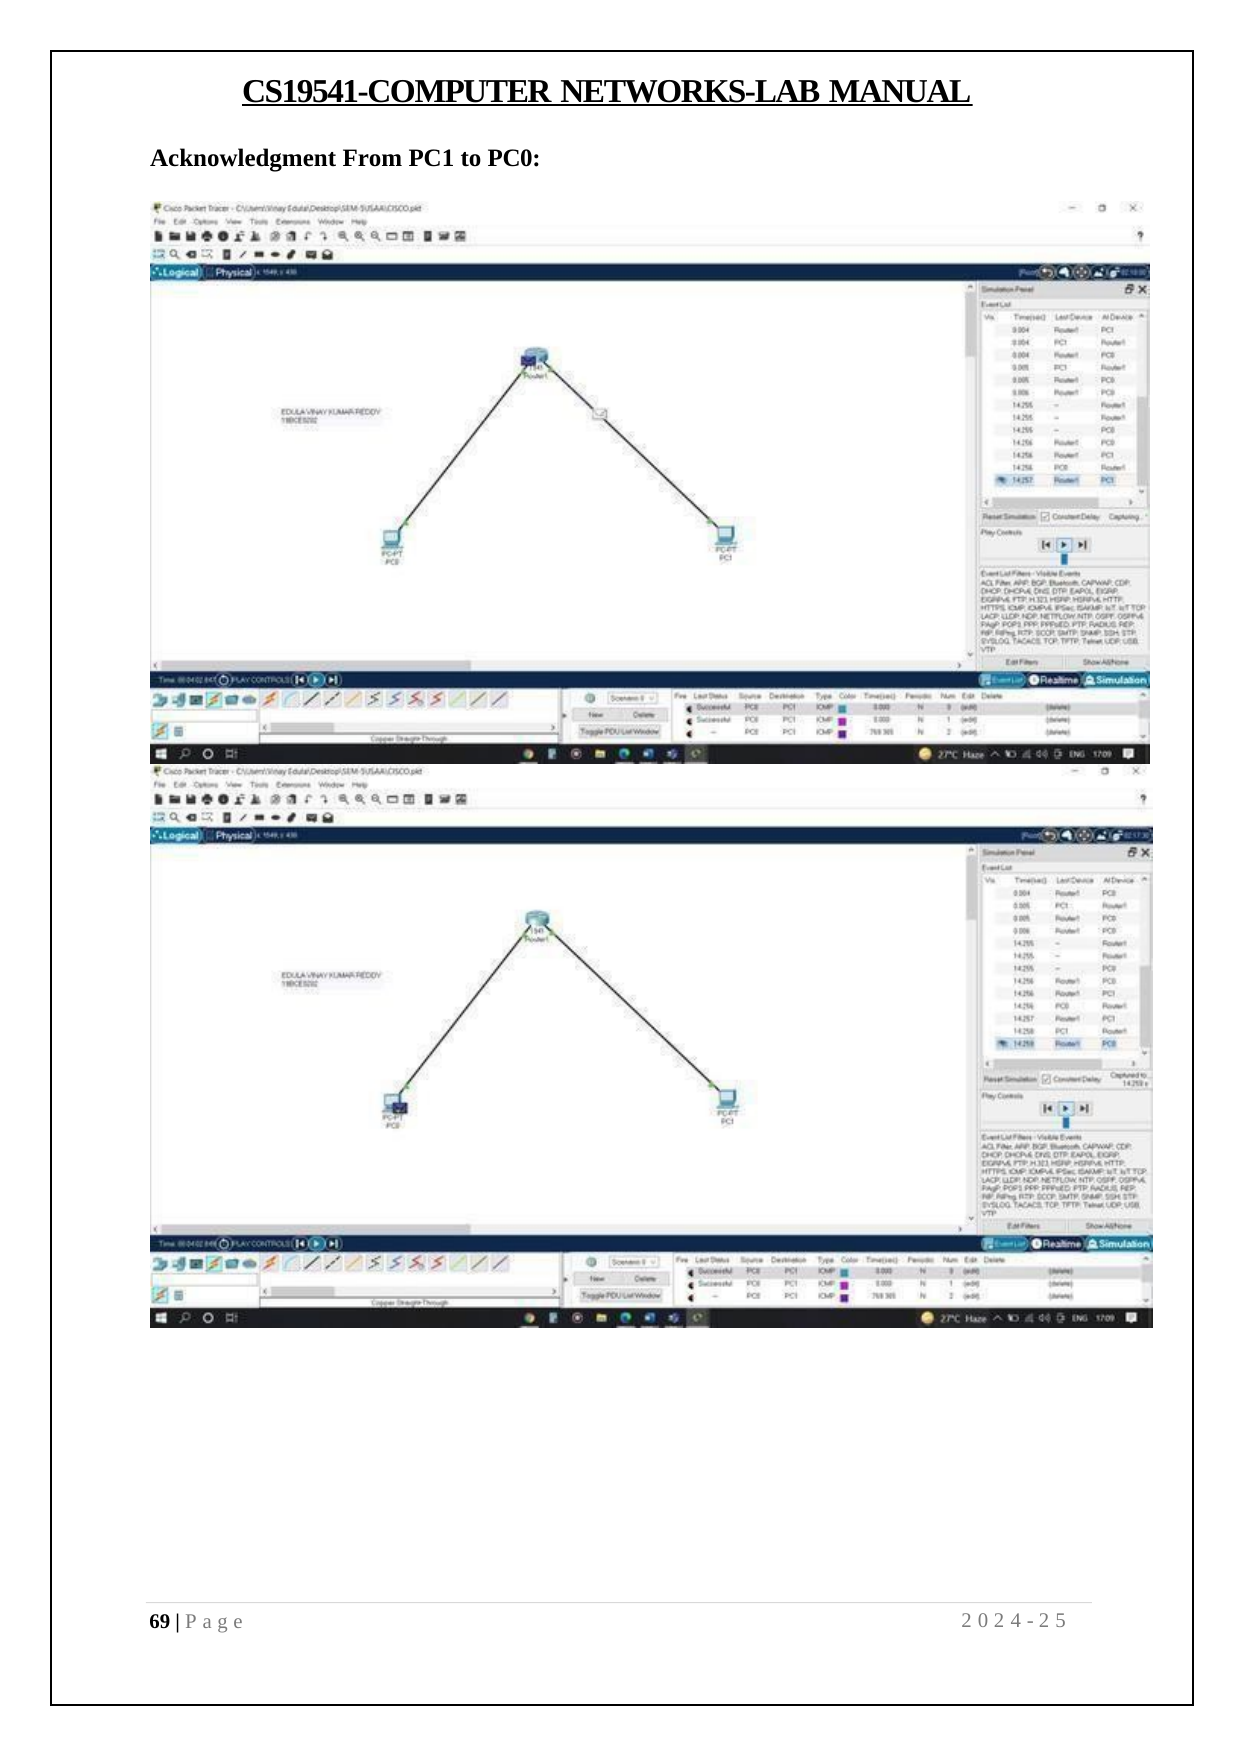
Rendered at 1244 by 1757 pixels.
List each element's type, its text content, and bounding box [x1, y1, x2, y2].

text Acknowledgment From PC1 to PC0: [150, 143, 1185, 172]
picture [150, 201, 1153, 1328]
